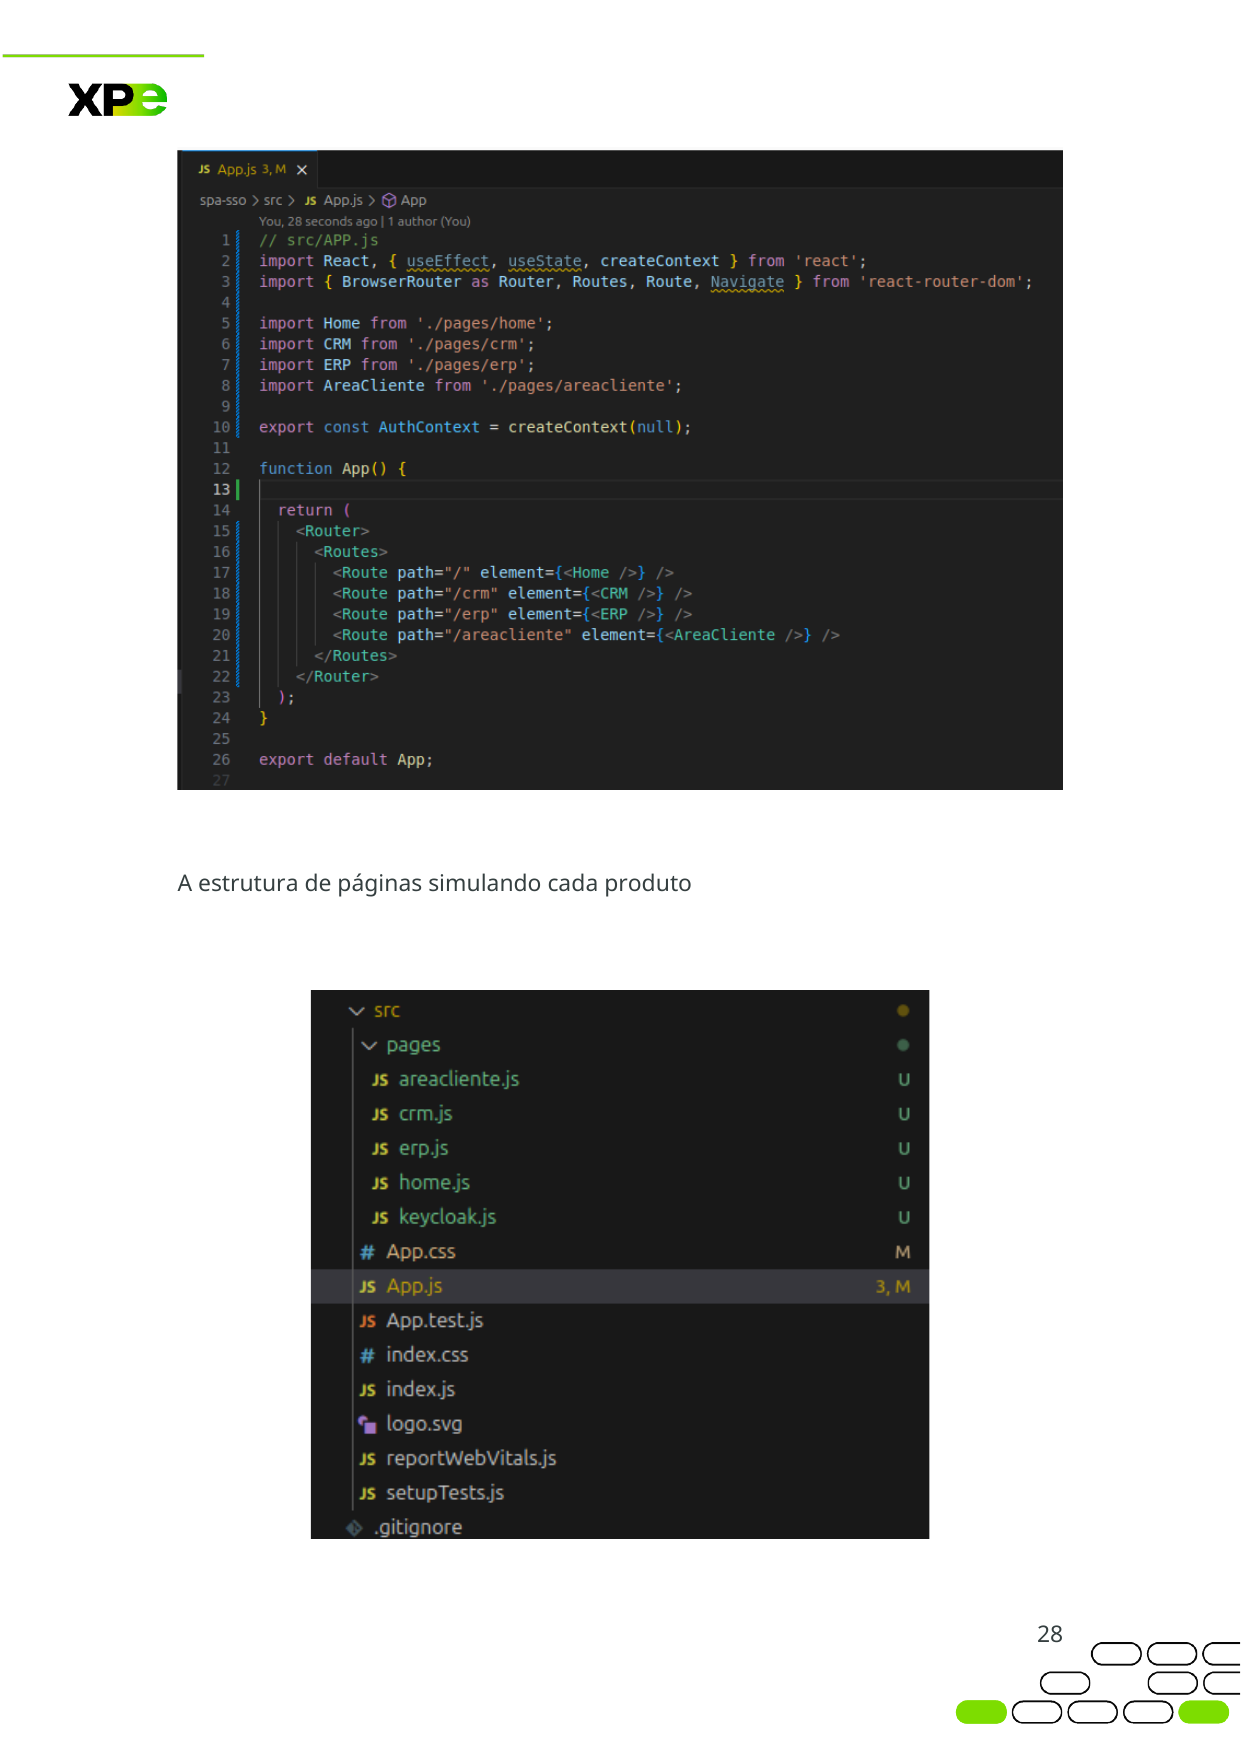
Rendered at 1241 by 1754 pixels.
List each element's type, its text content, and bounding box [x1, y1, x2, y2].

text A estrutura de páginas simulando cada produto [177, 867, 1063, 898]
picture [955, 1642, 1241, 1724]
picture [310, 990, 930, 1539]
picture [2, 51, 1063, 790]
